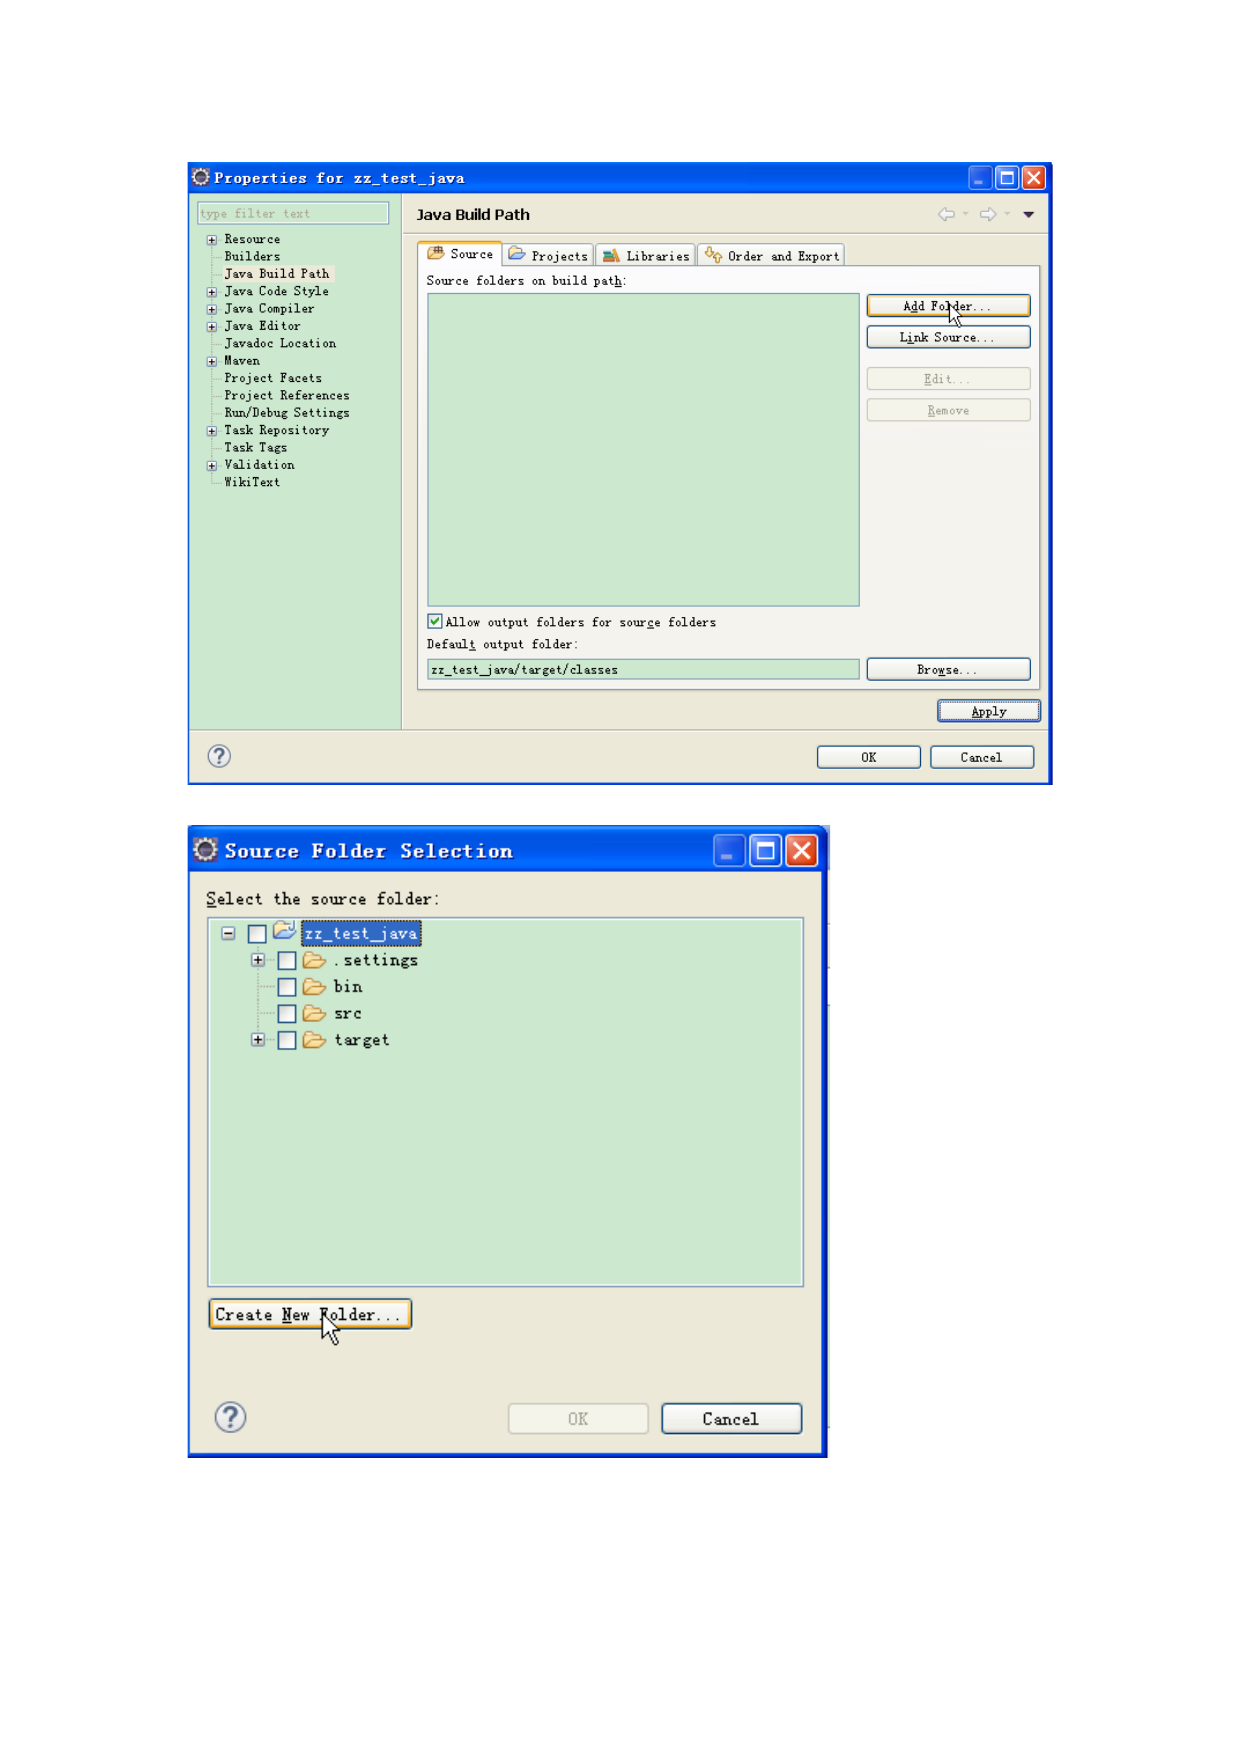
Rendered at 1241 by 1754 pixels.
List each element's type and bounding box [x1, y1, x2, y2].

picture [187, 825, 830, 1458]
picture [187, 162, 1053, 785]
